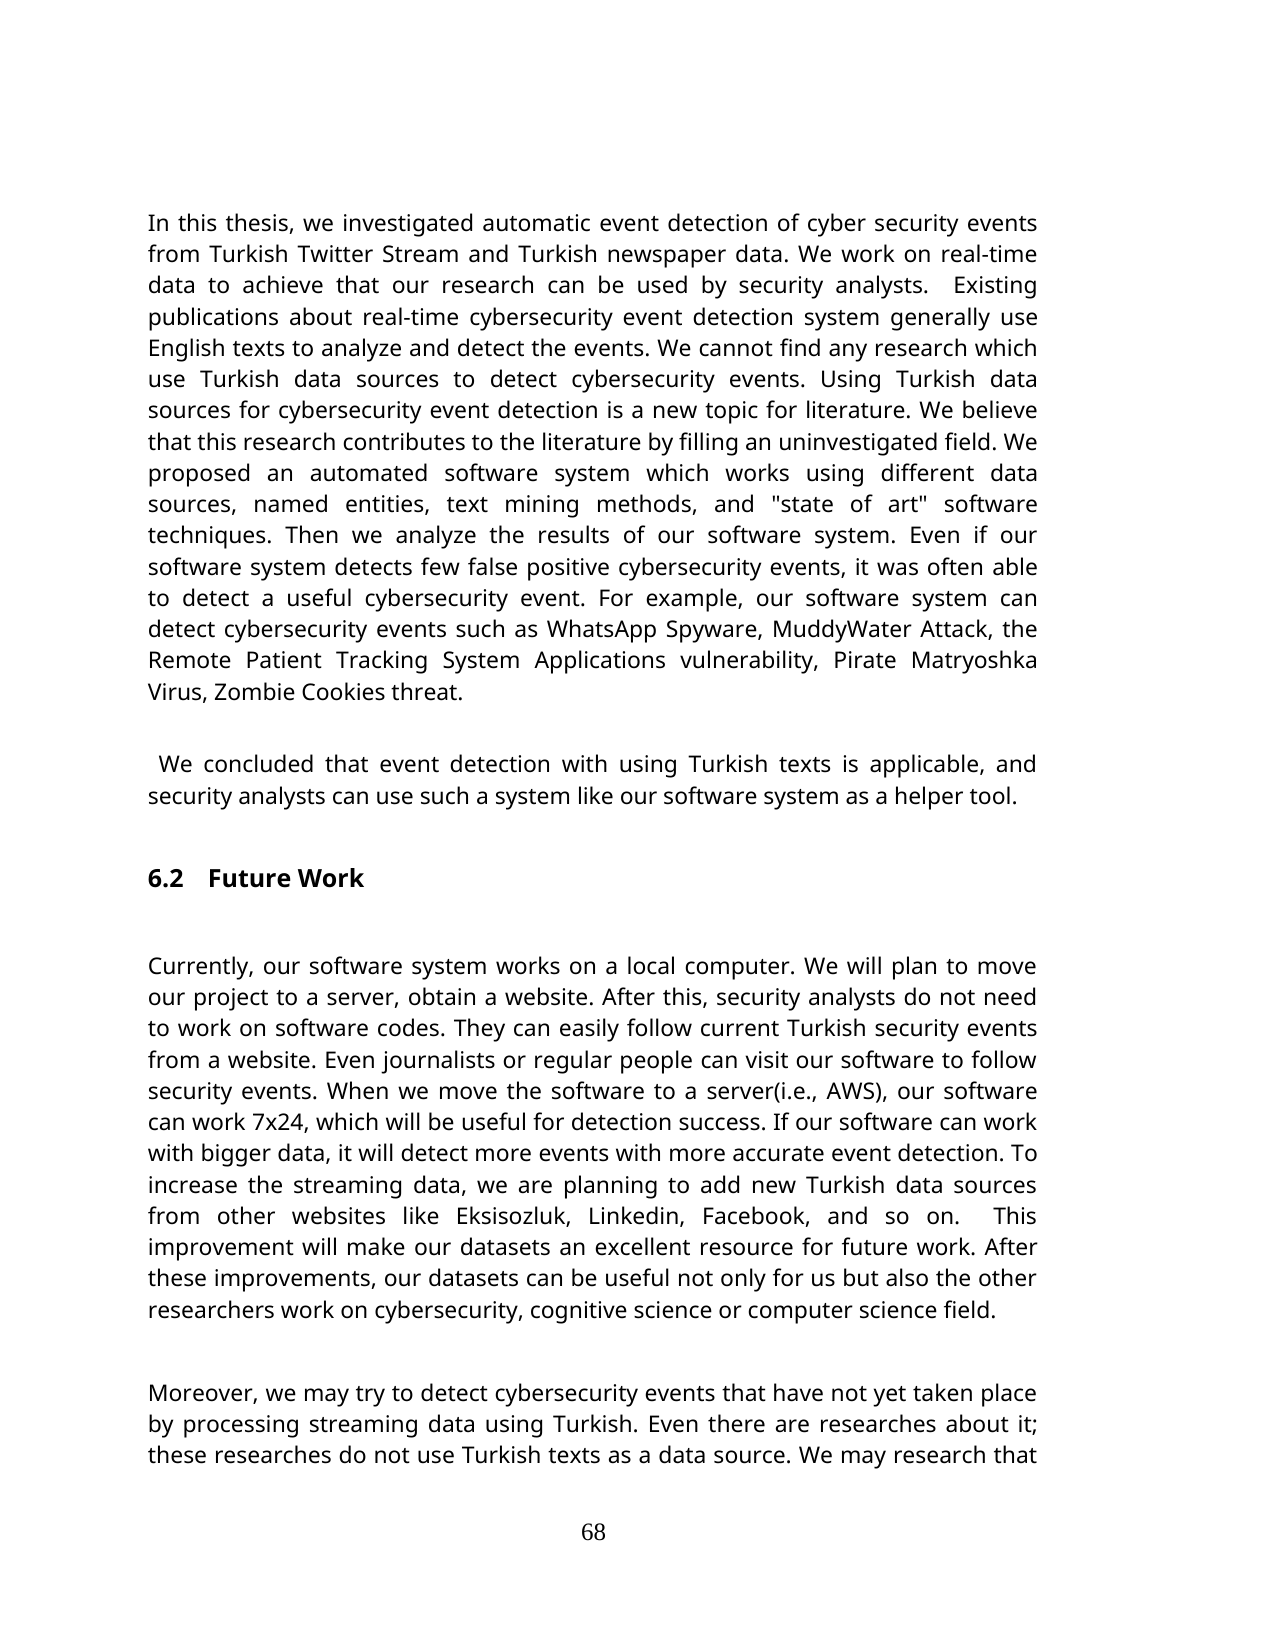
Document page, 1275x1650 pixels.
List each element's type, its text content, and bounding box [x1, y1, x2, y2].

text Currently, our software system works on a local computer. We will plan to move our project to a server, obtain a website. After this, security analysts do not need to work on software codes. They can easily follow current Turkish security events from a website. Even journalists or regular people can visit our software to follow security events. When we move the software to a server(i.e., AWS), our software can work 7x24, which will be useful for detection success. If our software can work with bigger data, it will detect more events with more accurate event detection. To increase the streaming data, we are planning to add new Turkish data sources from other websites like Eksisozluk, Linkedin, Facebook, and so on. This improvement will make our datasets an excellent resource for future work. After these improvements, our datasets can be useful not only for us but also the other researchers work on cybersecurity, cognitive science or computer science field. [148, 950, 1039, 1325]
text We concluded that event detection with using Turkish texts is applicable, and security analysts can use such a system like our software system as a helper tool. [148, 717, 1039, 811]
subtitle Future Work [148, 861, 1039, 895]
text In this thesis, we investigated automatic event detection of cyber security events from Turkish Twitter Stream and Turkish newspaper data. We work on real-time data to achieve that our research can be used by security analysts. Existing publications about real-time cybersecurity event detection system generally use English texts to analyze and detect the events. We cannot find any research which use Turkish data sources to detect cybersecurity events. Using Turkish data sources for cybersecurity event detection is a new topic for literature. We believe that this research contributes to the literature by filling an uninvestigated field. We proposed an automated software system which works using different data sources, named entities, text mining methods, and "state of art" software techniques. Then we analyze the results of our software system. Even if our software system detects few false positive cybersecurity events, it was often able to detect a useful cybersecurity event. For example, our software system can detect cybersecurity events such as WhatsApp Spyware, MuddyWater Attack, the Remote Patient Tracking System Applications vulnerability, Pirate Matryoshka Virus, Zombie Cookies threat. [148, 207, 1039, 707]
